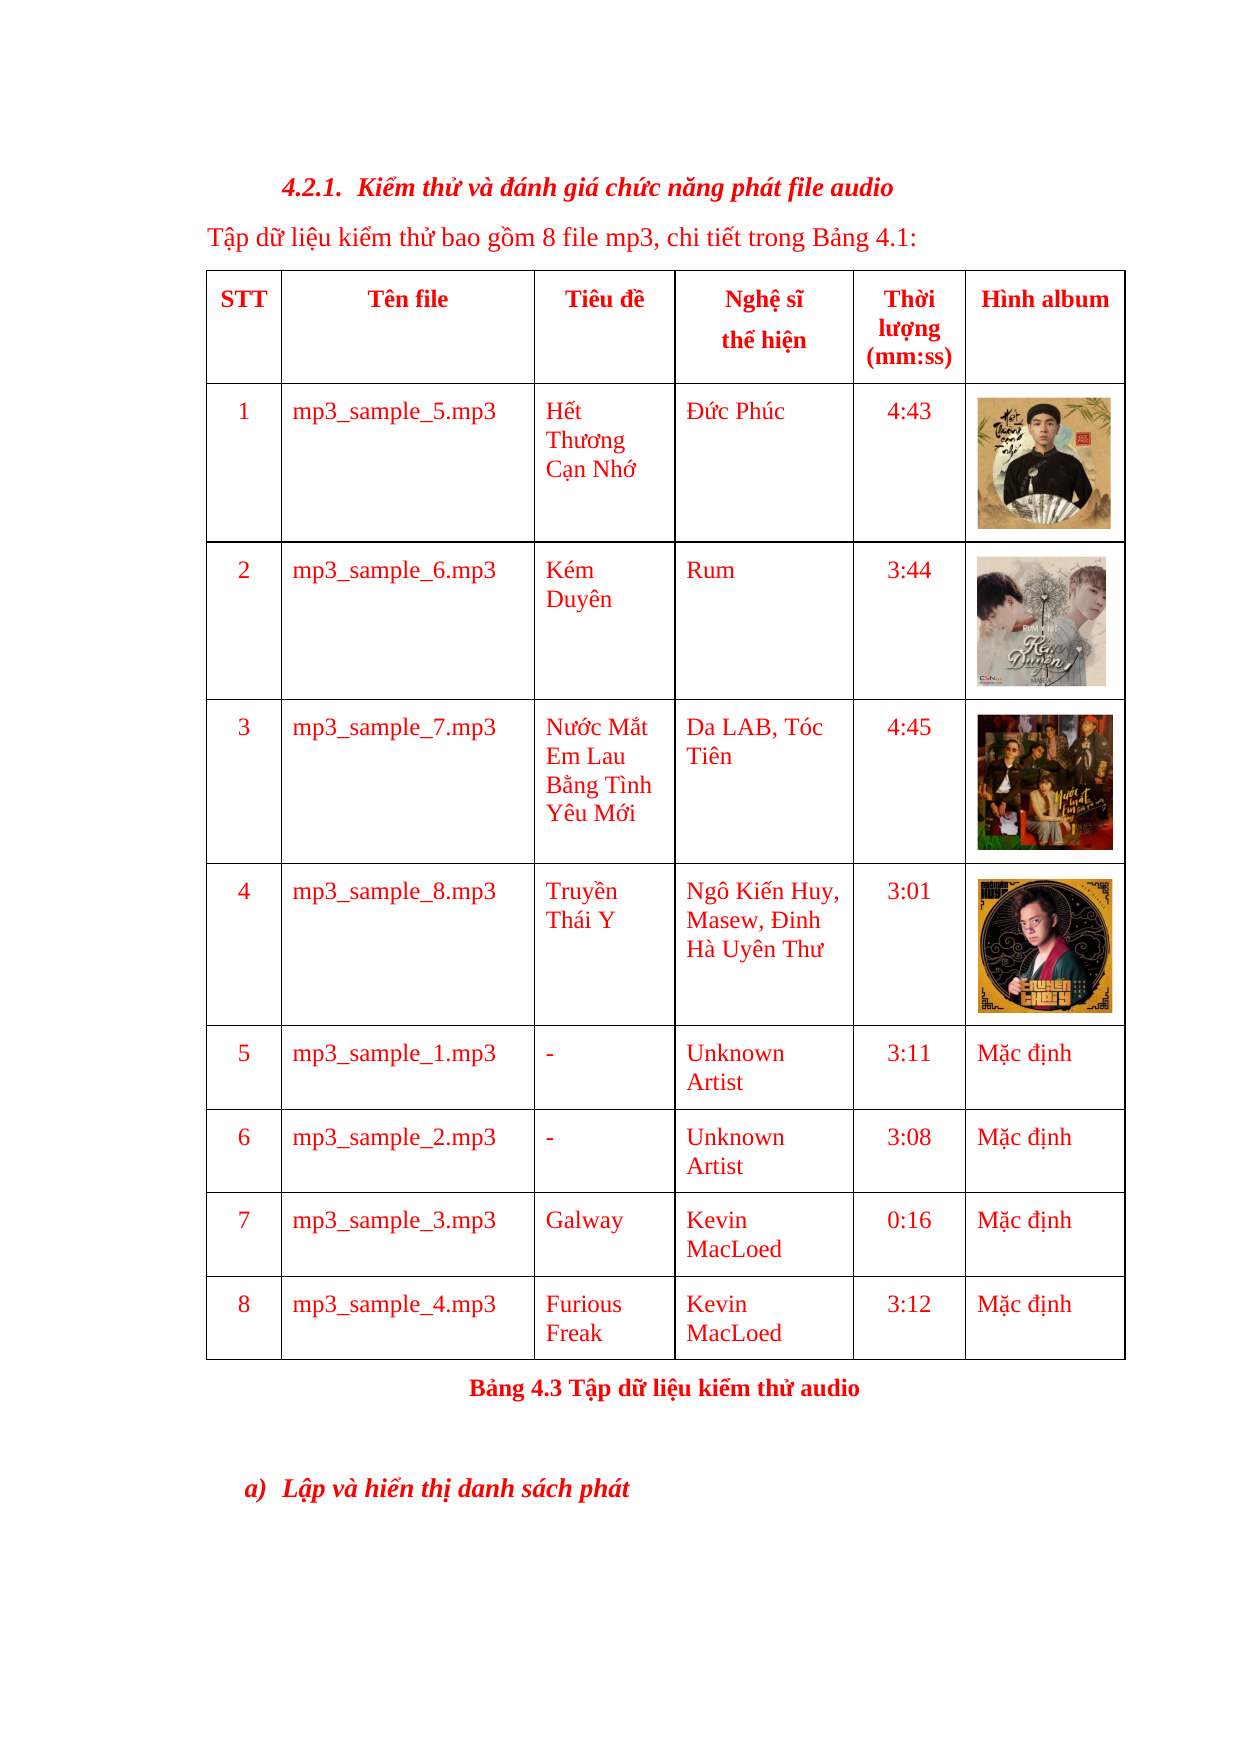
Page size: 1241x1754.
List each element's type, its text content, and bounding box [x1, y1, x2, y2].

table_cell 1 [207, 384, 281, 541]
table_cell 0:16 [854, 1193, 965, 1276]
table_cell 6 [207, 1110, 281, 1192]
table_cell Kevin MacLoed [676, 1277, 853, 1359]
table_cell 7 [207, 1193, 281, 1276]
table_header Tiêu đề [535, 271, 674, 383]
table_cell mp3_sample_8.mp3 [282, 864, 534, 1025]
table_cell Truyền Thái Y [535, 864, 674, 1025]
table_cell 3:11 [854, 1026, 965, 1108]
table_cell Furious Freak [535, 1277, 674, 1359]
table_cell - [535, 1110, 674, 1192]
table_cell 4:43 [854, 384, 965, 541]
table_cell Kevin MacLoed [676, 1193, 853, 1276]
table_cell Mặc định [966, 1193, 1124, 1276]
table_cell 3:44 [854, 543, 965, 699]
table_cell Unknown Artist [676, 1026, 853, 1108]
table_cell 2 [207, 543, 281, 699]
table_header Thời lượng (mm:ss) [854, 271, 965, 383]
picture [976, 876, 1114, 1013]
table_cell [966, 864, 1124, 1025]
table_cell Mặc định [966, 1110, 1124, 1192]
table_cell Unknown Artist [676, 1110, 853, 1192]
table_cell Da LAB, Tóc Tiên [676, 700, 853, 863]
table_cell Hết Thương Cạn Nhớ [535, 384, 674, 541]
table_cell mp3_sample_2.mp3 [282, 1110, 534, 1192]
table_cell Rum [676, 543, 853, 699]
table_cell - [535, 1026, 674, 1108]
table_cell mp3_sample_4.mp3 [282, 1277, 534, 1359]
table_cell Đức Phúc [676, 384, 853, 541]
table_cell 8 [207, 1277, 281, 1359]
table_cell 4 [207, 864, 281, 1025]
table_cell Mặc định [966, 1277, 1124, 1359]
table_cell [966, 384, 1124, 541]
table_cell Galway [535, 1193, 674, 1276]
table_cell [966, 543, 1124, 699]
table_cell 3:08 [854, 1110, 965, 1192]
table_cell 4:45 [854, 700, 965, 863]
picture [976, 712, 1114, 851]
table_cell [966, 700, 1124, 863]
table_cell Mặc định [966, 1026, 1124, 1108]
table_cell Ngô Kiến Huy, Masew, Đinh Hà Uyên Thư [676, 864, 853, 1025]
table_cell Kém Duyên [535, 543, 674, 699]
table_cell mp3_sample_6.mp3 [282, 543, 534, 699]
table_cell mp3_sample_5.mp3 [282, 384, 534, 541]
table_cell 3 [207, 700, 281, 863]
text Tập dữ liệu kiểm thử bao gồm 8 file mp3, chi tiết trong Bảng 4.1: [207, 221, 1122, 252]
list Lập và hiển thị danh sách phát [244, 1472, 1122, 1503]
table_cell mp3_sample_3.mp3 [282, 1193, 534, 1276]
picture [976, 396, 1112, 529]
picture [976, 555, 1107, 687]
table_cell 5 [207, 1026, 281, 1108]
table_header Hình album [966, 271, 1124, 383]
table_cell mp3_sample_7.mp3 [282, 700, 534, 863]
table_header Nghệ sĩ thể hiện [676, 271, 853, 383]
table_cell 3:12 [854, 1277, 965, 1359]
subtitle Kiểm thử và đánh giá chức năng phát file audio [282, 171, 1122, 202]
table_header Tên file [282, 271, 534, 383]
table_header STT [207, 271, 281, 383]
table_cell 3:01 [854, 864, 965, 1025]
table_cell mp3_sample_1.mp3 [282, 1026, 534, 1108]
table_cell Nước Mắt Em Lau Bằng Tình Yêu Mới [535, 700, 674, 863]
